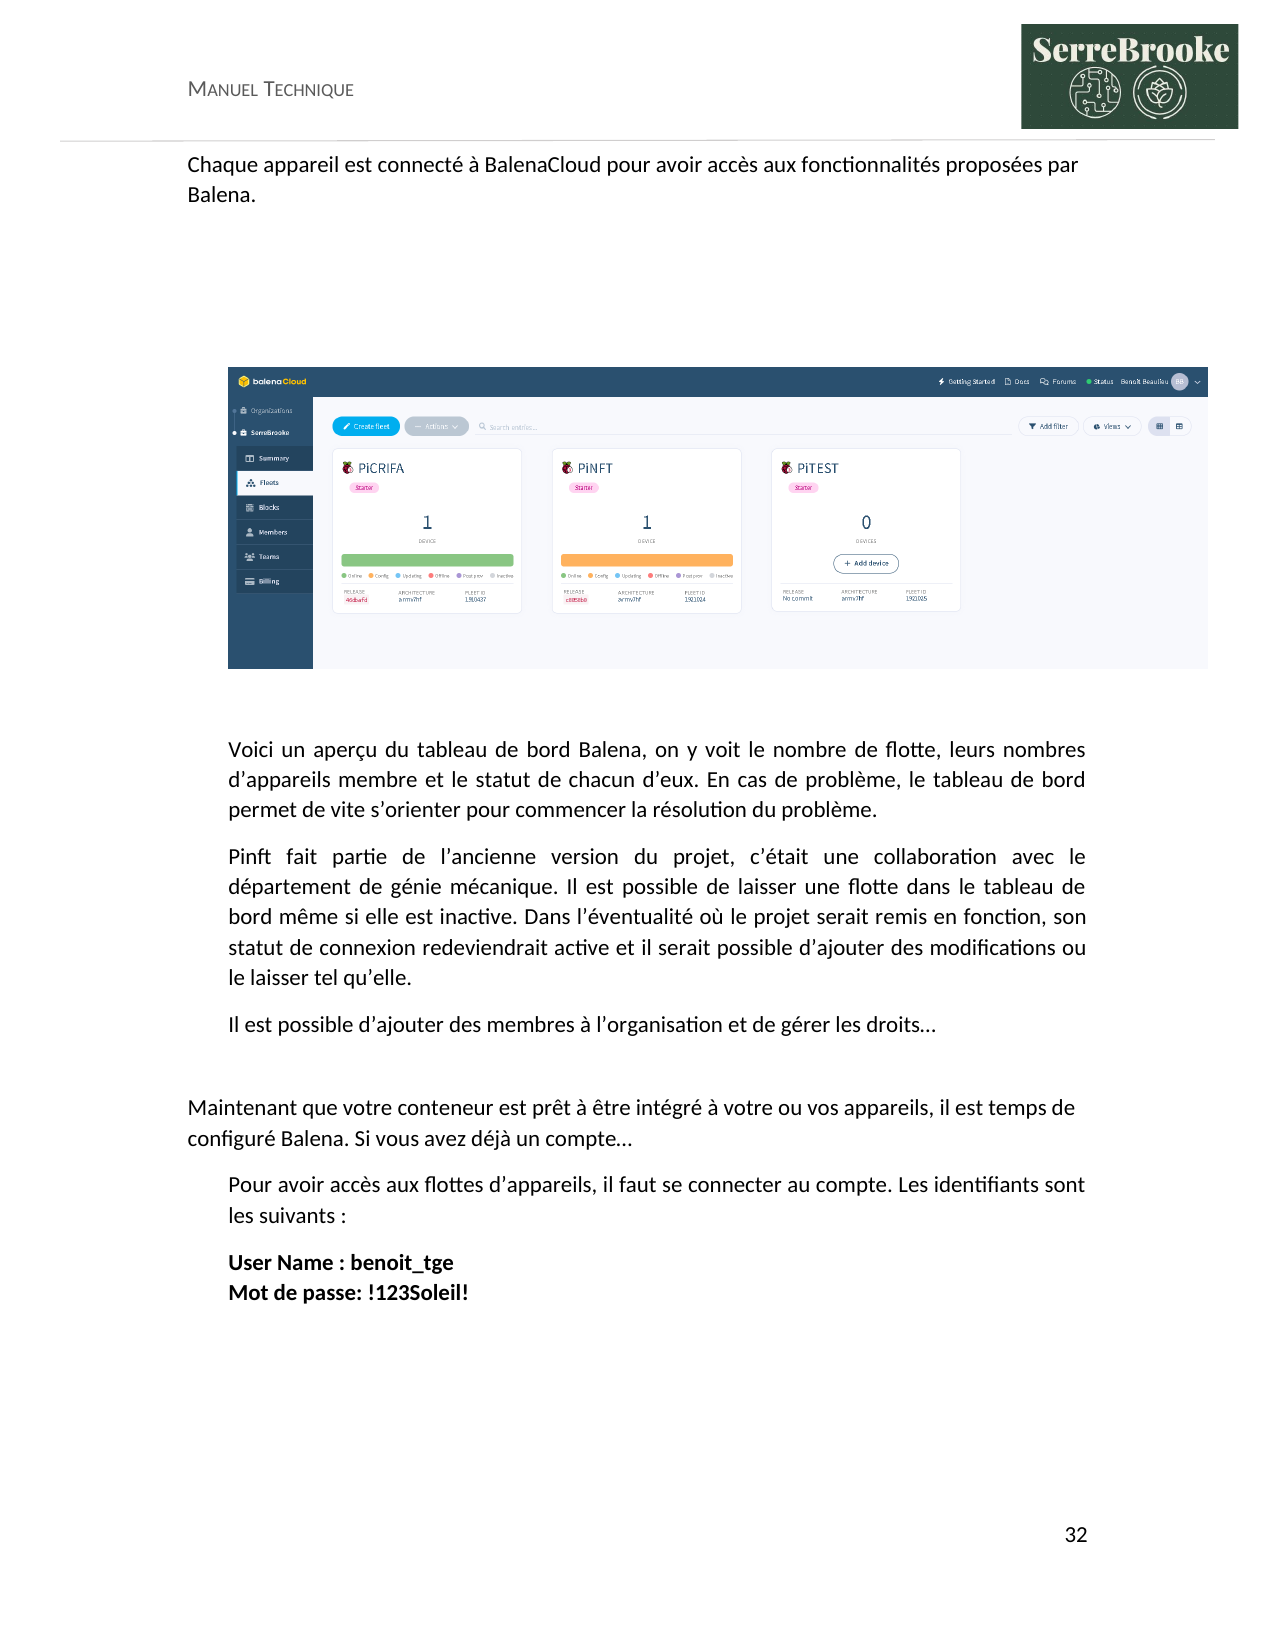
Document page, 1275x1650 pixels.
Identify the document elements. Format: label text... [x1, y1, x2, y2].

list Mot de passe: !123Soleil! [228, 1278, 1087, 1306]
text Voici un aperçu du tableau de bord Balena, on y voit le nombre de flotte, leurs nombres d’appareils membre et le statut de chacun d’eux. En cas de problème, le tableau de bord permet de vite s’orienter pour commencer la résolution du problème. [228, 735, 1087, 823]
text Il est possible d’ajouter des membres à l’organisation et de gérer les droits… [228, 1010, 1087, 1038]
text Pour avoir accès aux flottes d’appareils, il faut se connecter au compte. Les identifiants sont les suivants : [228, 1171, 1087, 1229]
picture [1021, 24, 1239, 129]
picture [228, 367, 1208, 669]
text Maintenant que votre conteneur est prêt à être intégré à votre ou vos appareils, il est temps de configuré Balena. Si vous avez déjà un compte… [187, 1093, 1087, 1152]
list User Name : benoit_tge [228, 1248, 1087, 1276]
text Chaque appareil est connecté à BalenaCloud pour avoir accès aux fonctionnalités proposées par Balena. [187, 150, 1087, 208]
text Pinft fait partie de l’ancienne version du projet, c’était une collaboration avec le département de génie mécanique. Il est possible de laisser une flotte dans le tableau de bord même si elle est inactive. Dans l’éventualité où le projet serait remis en fonction, son statut de connexion redeviendrait active et il serait possible d’ajouter des modifications ou le laisser tel qu’elle. [228, 842, 1087, 991]
